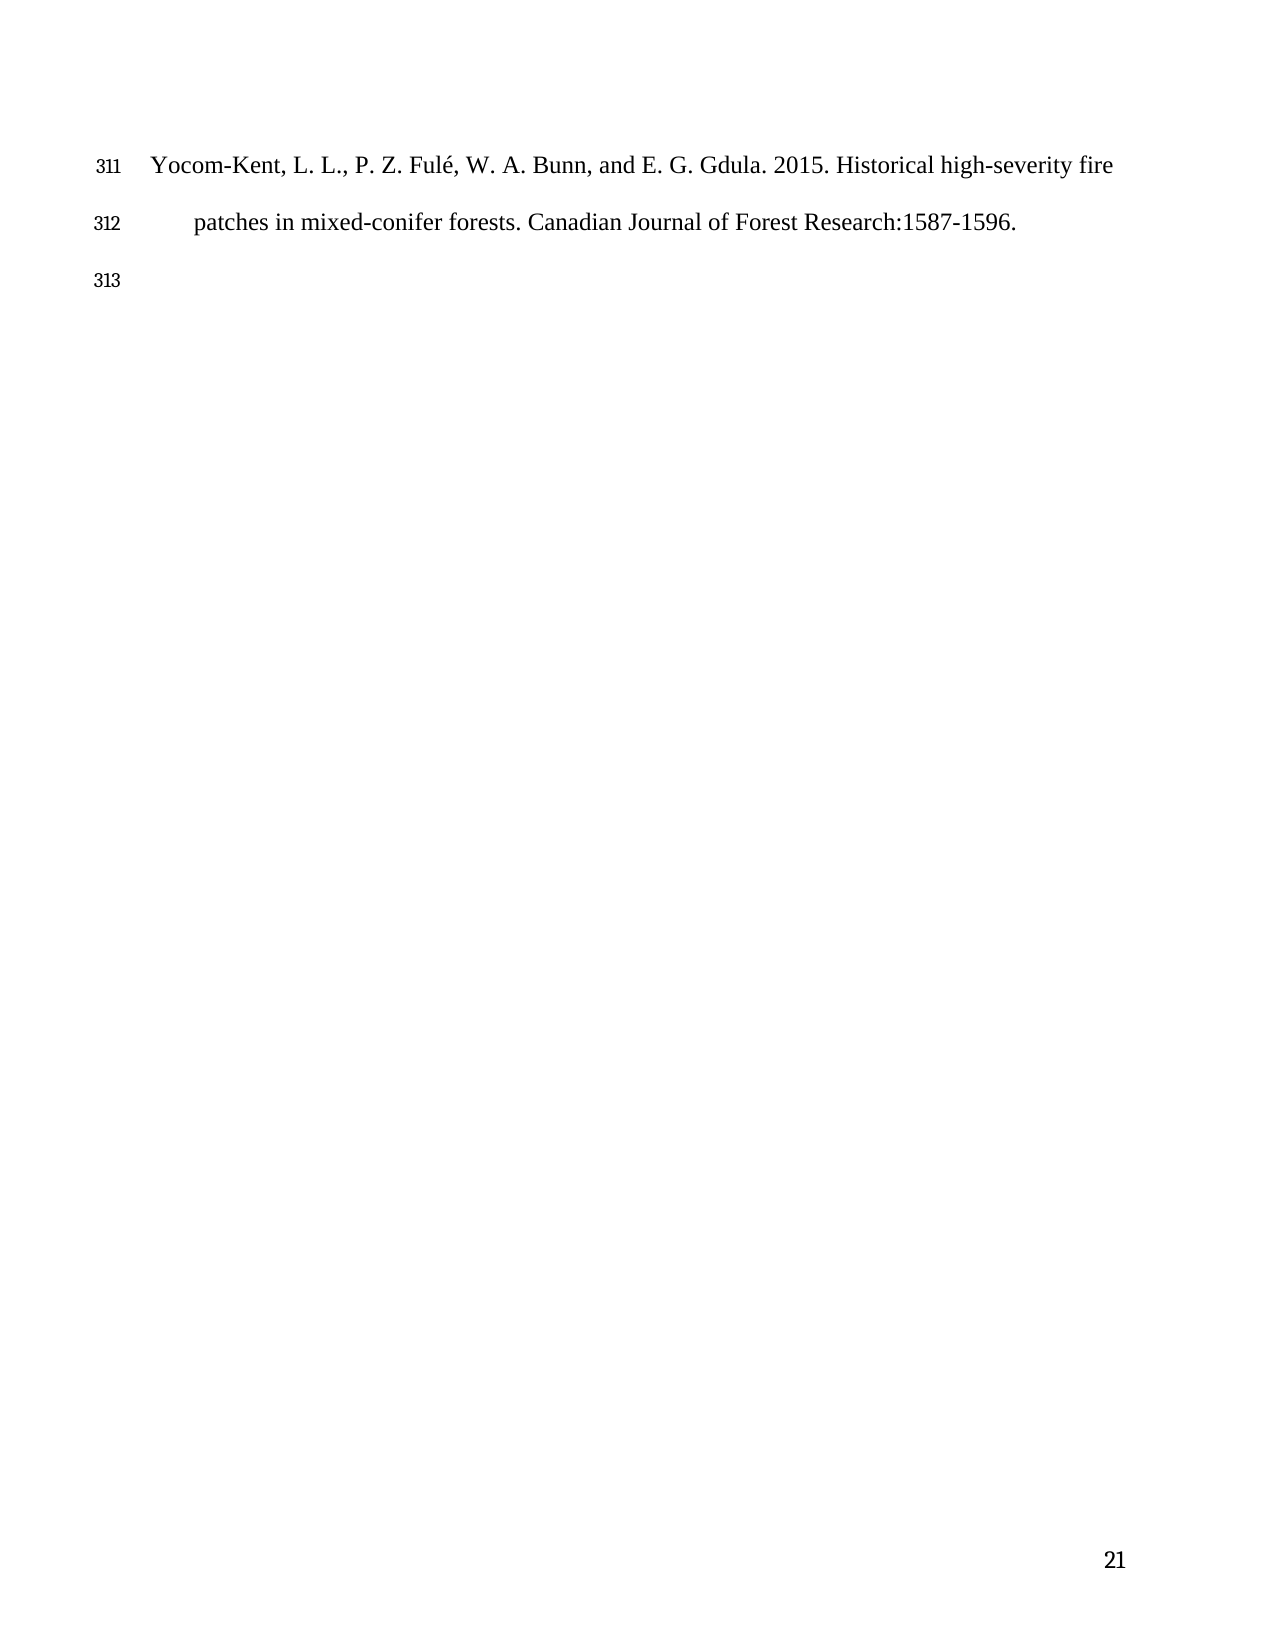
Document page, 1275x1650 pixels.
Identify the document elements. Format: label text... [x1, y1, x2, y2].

text Yocom-Kent, L. L., P. Z. Fulé, W. A. Bunn, and E. G. Gdula. 2015. Historical high-severity fire patches in mixed-conifer forests. Canadian Journal of Forest Research:1587-1596. [150, 150, 1125, 236]
